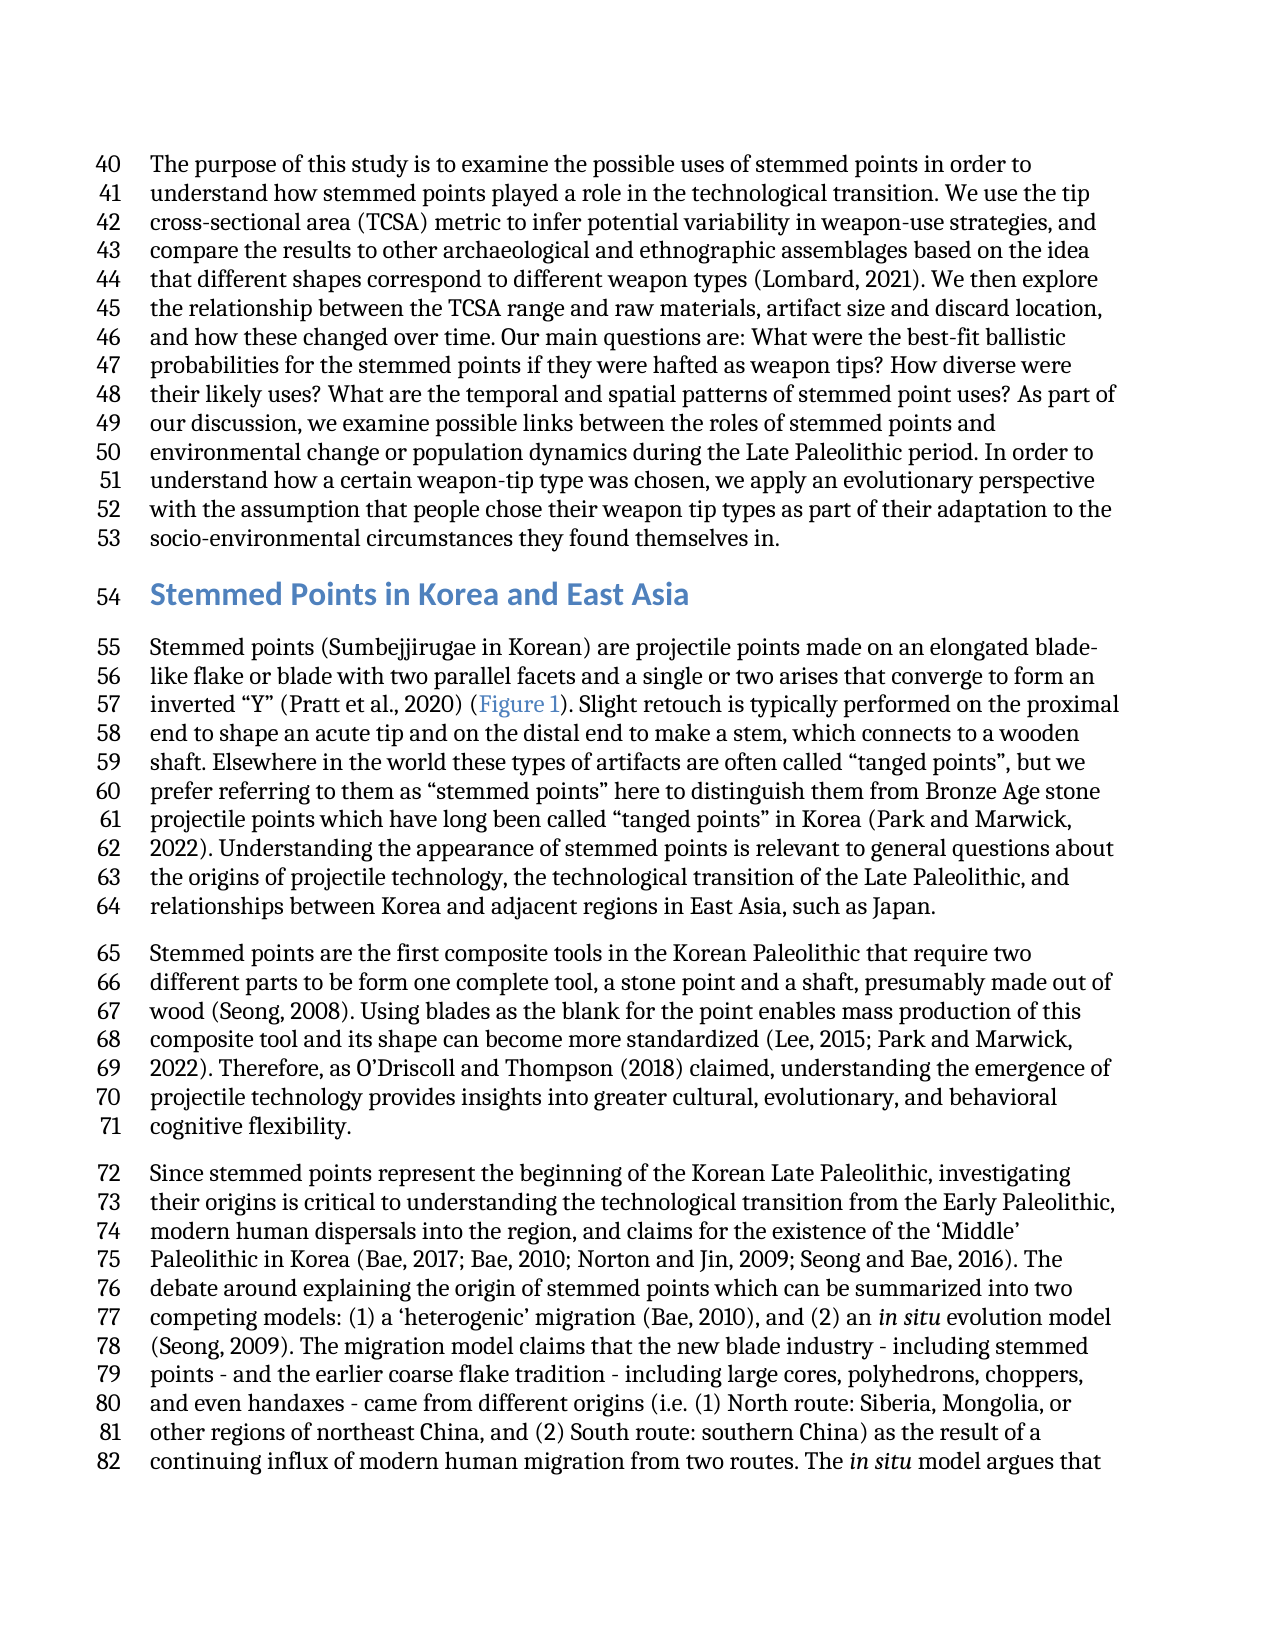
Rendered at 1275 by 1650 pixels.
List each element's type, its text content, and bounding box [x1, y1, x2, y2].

text The purpose of this study is to examine the possible uses of stemmed points in order to understand how stemmed points played a role in the technological transition. We use the tip cross-sectional area (TCSA) metric to infer potential variability in weapon-use strategies, and compare the results to other archaeological and ethnographic assemblages based on the idea that different shapes correspond to different weapon types (Lombard, 2021). We then explore the relationship between the TCSA range and raw materials, artifact size and discard location, and how these changed over time. Our main questions are: What were the best-fit ballistic probabilities for the stemmed points if they were hafted as weapon tips? How diverse were their likely uses? What are the temporal and spatial patterns of stemmed point uses? As part of our discussion, we examine possible links between the roles of stemmed points and environmental change or population dynamics during the Late Paleolithic period. In order to understand how a certain weapon-tip type was chosen, we apply an evolutionary perspective with the assumption that people chose their weapon tip types as part of their adaptation to the socio-environmental circumstances they found themselves in. [150, 150, 1125, 552]
subtitle Stemmed Points in Korea and East Asia [150, 573, 1125, 614]
text Stemmed points are the first composite tools in the Korean Paleolithic that require two different parts to be form one complete tool, a stone point and a shaft, presumably made out of wood (Seong, 2008). Using blades as the blank for the point enables mass production of this composite tool and its shape can become more standardized (Lee, 2015; Park and Marwick, 2022). Therefore, as O’Driscoll and Thompson (2018) claimed, understanding the emergence of projectile technology provides insights into greater cultural, evolutionary, and behavioral cognitive flexibility. [150, 939, 1125, 1140]
text Stemmed points (Sumbejjirugae in Korean) are projectile points made on an elongated blade-like flake or blade with two parallel facets and a single or two arises that converge to form an inverted “Y” (Pratt et al., 2020) (Figure 1). Slight retouch is typically performed on the proximal end to shape an acute tip and on the distal end to make a stem, which connects to a wooden shaft. Elsewhere in the world these types of artifacts are often called “tanged points”, but we prefer referring to them as “stemmed points” here to distinguish them from Bronze Age stone projectile points which have long been called “tanged points” in Korea (Park and Marwick, 2022). Understanding the appearance of stemmed points is relevant to general questions about the origins of projectile technology, the technological transition of the Late Paleolithic, and relationships between Korea and adjacent regions in East Asia, such as Japan. [150, 633, 1125, 920]
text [150, 1159, 1125, 1475]
